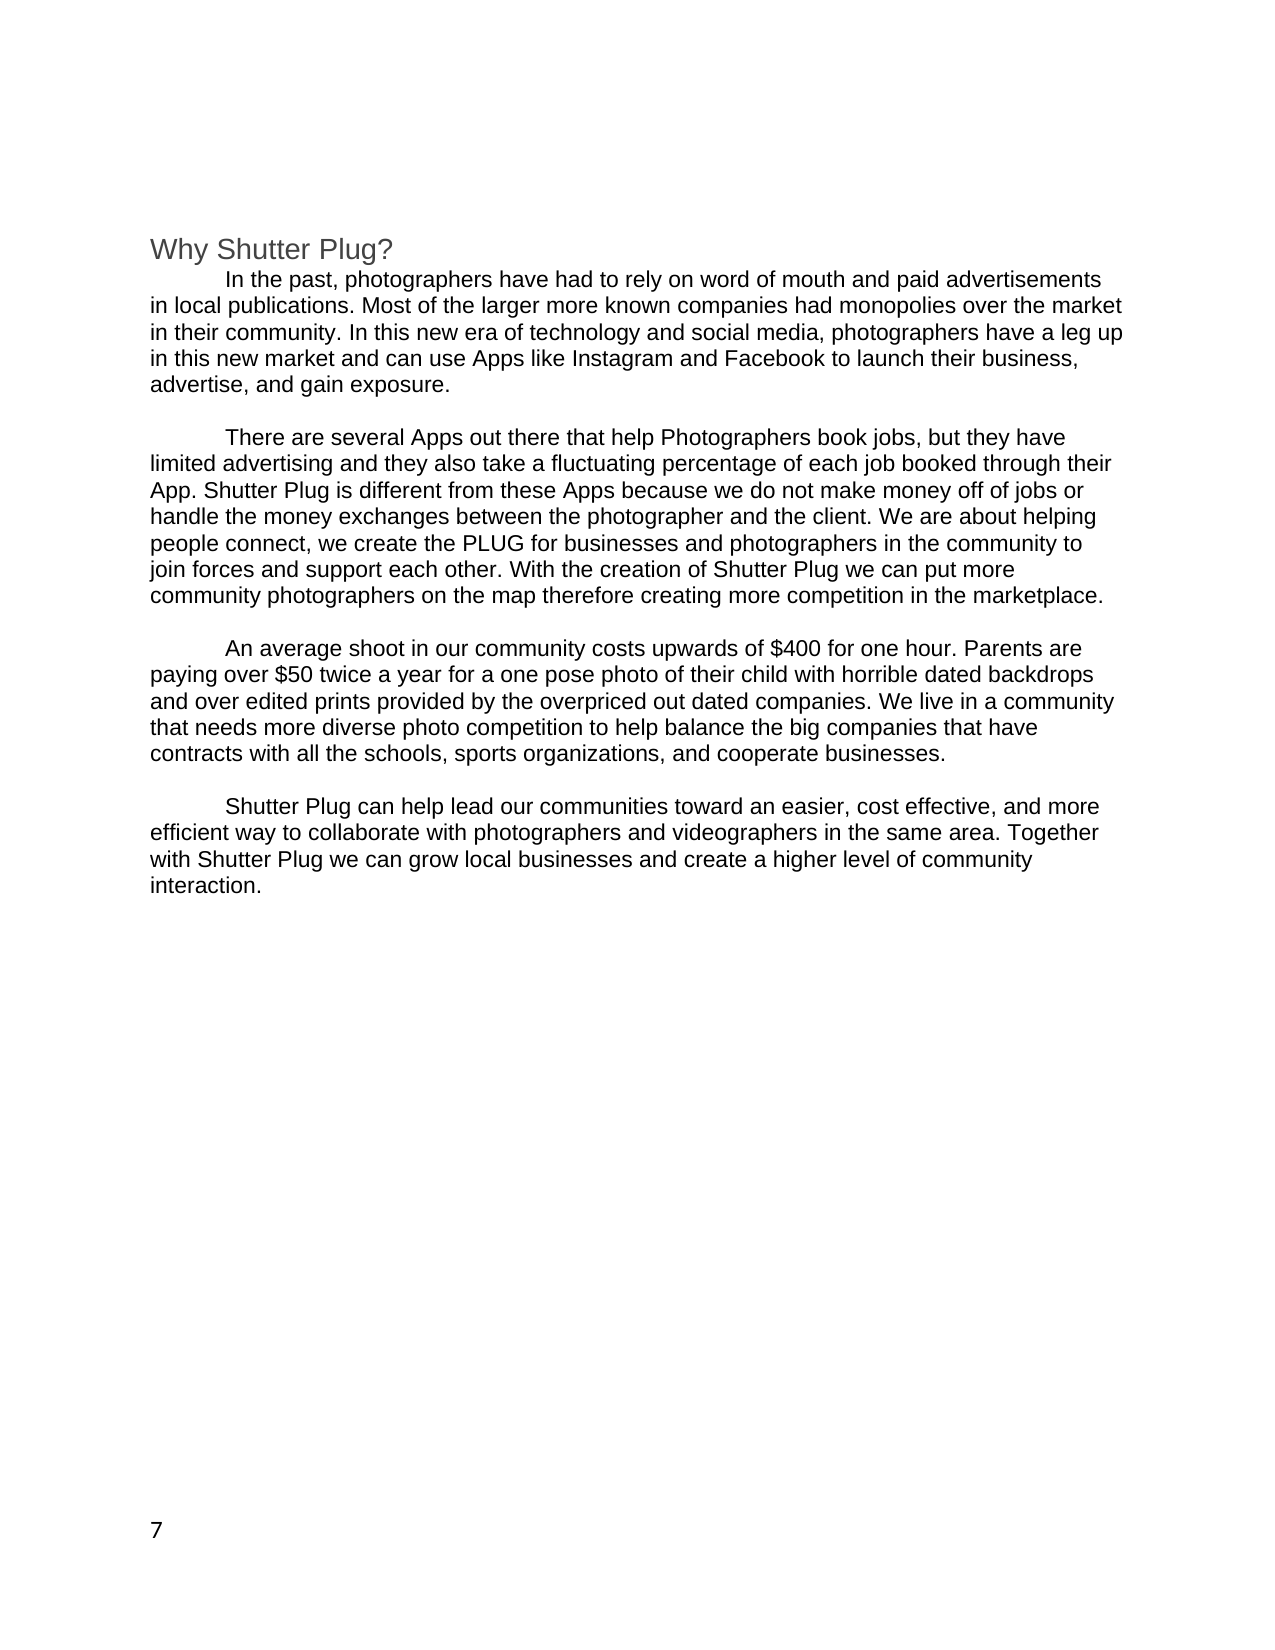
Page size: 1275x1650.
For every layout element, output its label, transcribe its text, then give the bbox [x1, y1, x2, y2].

subtitle Why Shutter Plug? [150, 232, 1125, 266]
text In the past, photographers have had to rely on word of mouth and paid advertisements in local publications. Most of the larger more known companies had monopolies over the market in their community. In this new era of technology and social media, photographers have a leg up in this new market and can use Apps like Instagram and Facebook to launch their business, advertise, and gain exposure. [150, 266, 1125, 398]
text There are several Apps out there that help Photographers book jobs, but they have limited advertising and they also take a fluctuating percentage of each job booked through their App. Shutter Plug is different from these Apps because we do not make money off of jobs or handle the money exchanges between the photographer and the client. We are about helping people connect, we create the PLUG for businesses and photographers in the community to join forces and support each other. With the creation of Shutter Plug we can put more community photographers on the map therefore creating more competition in the marketplace. [150, 424, 1125, 608]
text An average shoot in our community costs upwards of $400 for one hour. Parents are paying over $50 twice a year for a one pose photo of their child with horrible dated backdrops and over edited prints provided by the overpriced out dated companies. We live in a community that needs more diverse photo competition to help balance the big companies that have contracts with all the schools, sports organizations, and cooperate businesses. [150, 635, 1125, 767]
text Shutter Plug can help lead our communities toward an easier, cost effective, and more efficient way to collaborate with photographers and videographers in the same area. Together with Shutter Plug we can grow local businesses and create a higher level of community interaction. [150, 793, 1125, 898]
